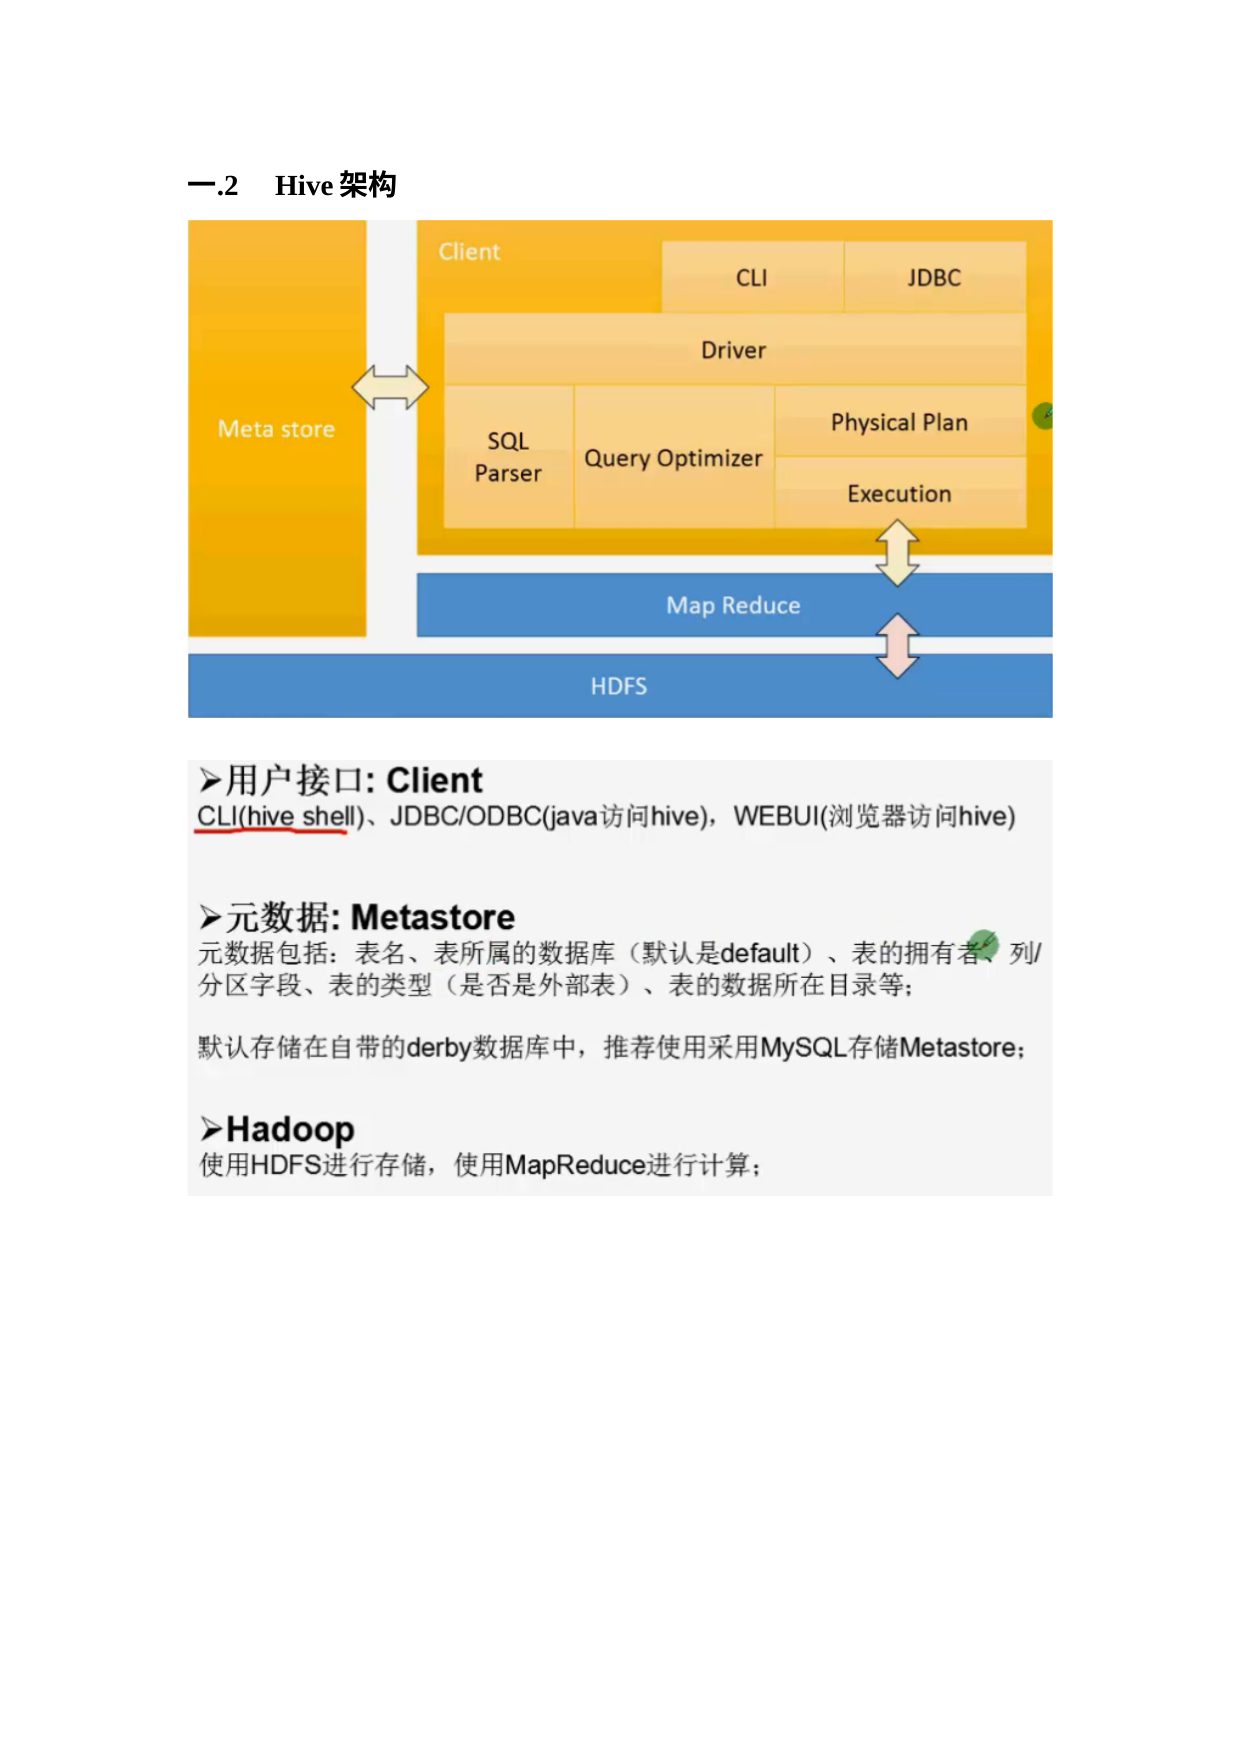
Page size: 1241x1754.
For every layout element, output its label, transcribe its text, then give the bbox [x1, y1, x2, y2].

picture [187, 220, 1053, 718]
picture [187, 760, 1053, 1196]
subtitle Hive架构 [187, 162, 1053, 204]
